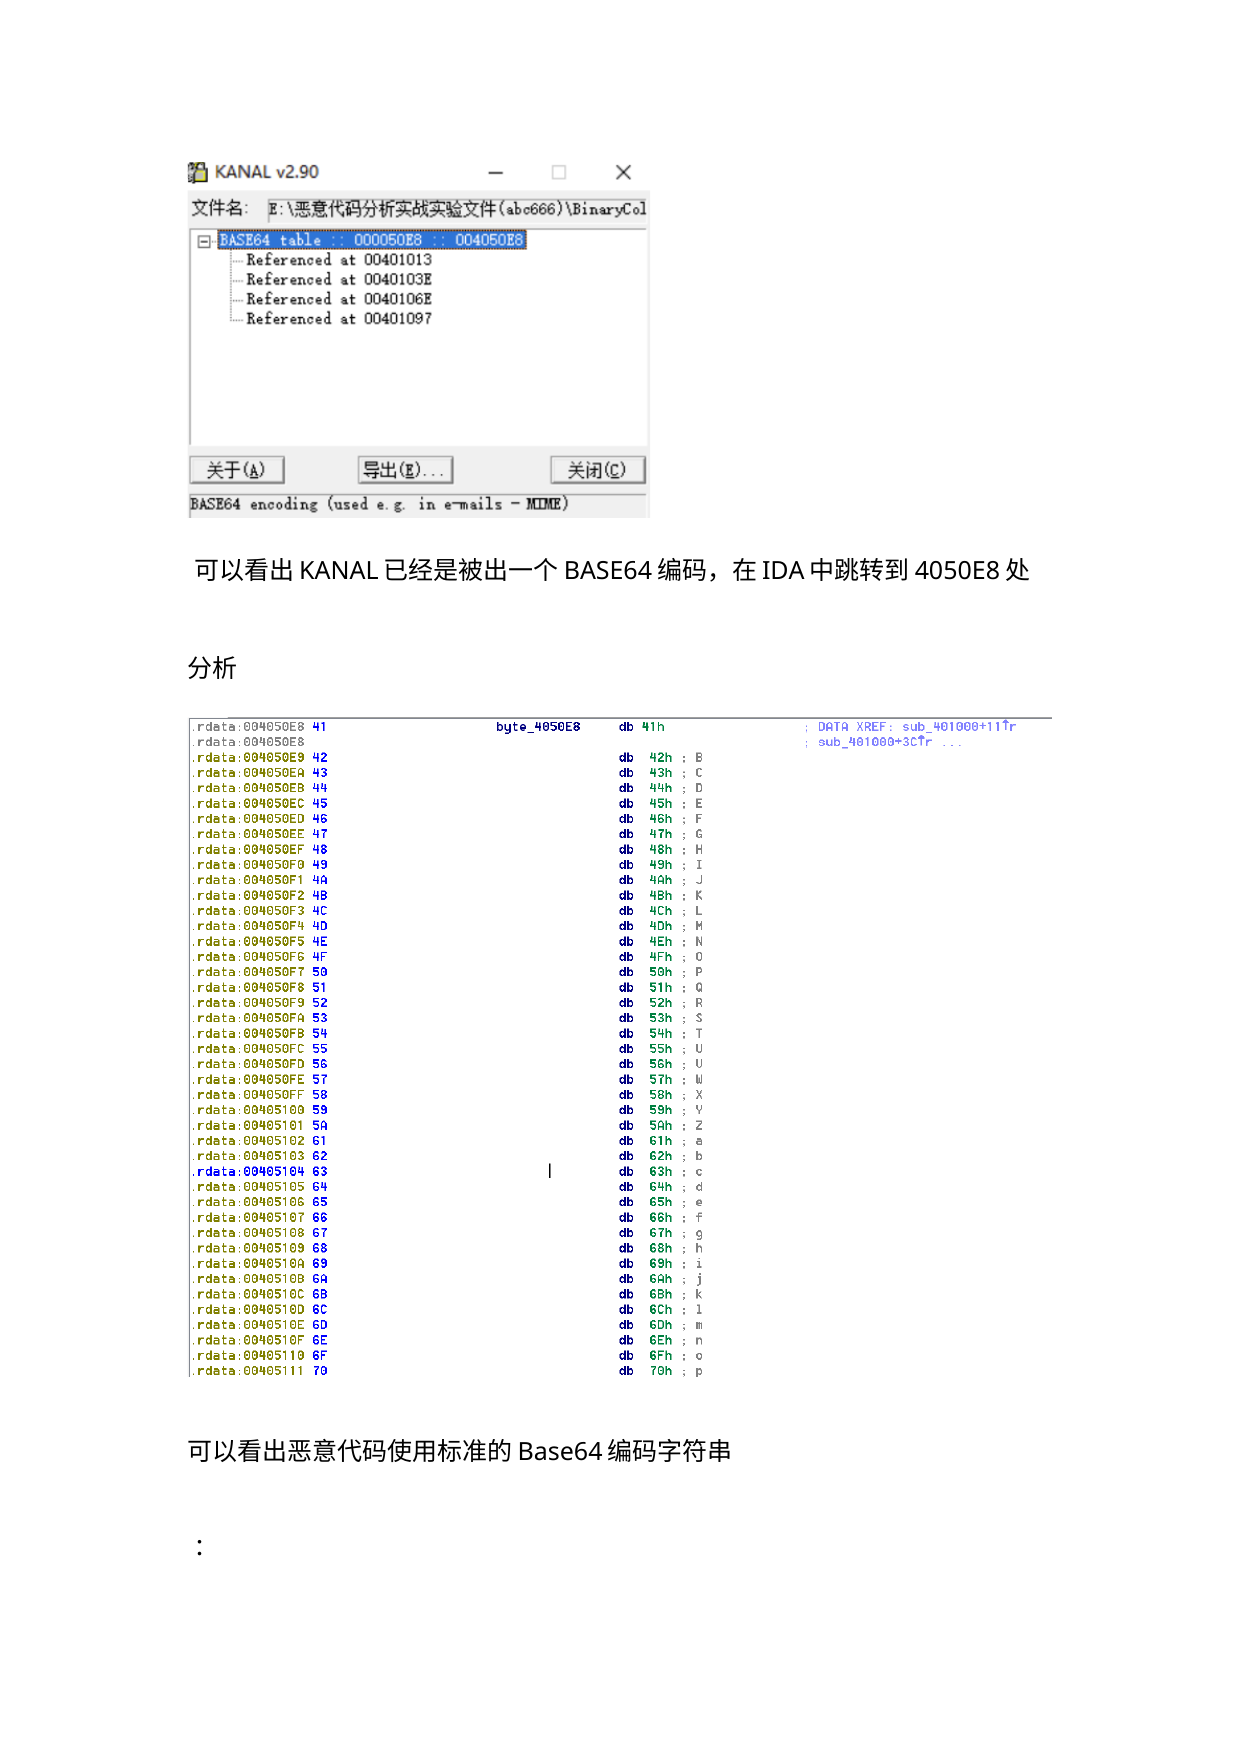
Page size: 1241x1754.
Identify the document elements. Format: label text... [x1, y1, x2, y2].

text 可以看出KANAL已经是被出一个BASE64编码，在IDA中跳转到4050E8处分析 [187, 536, 1053, 699]
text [187, 1417, 1053, 1579]
picture [187, 162, 650, 518]
picture [187, 717, 1052, 1377]
